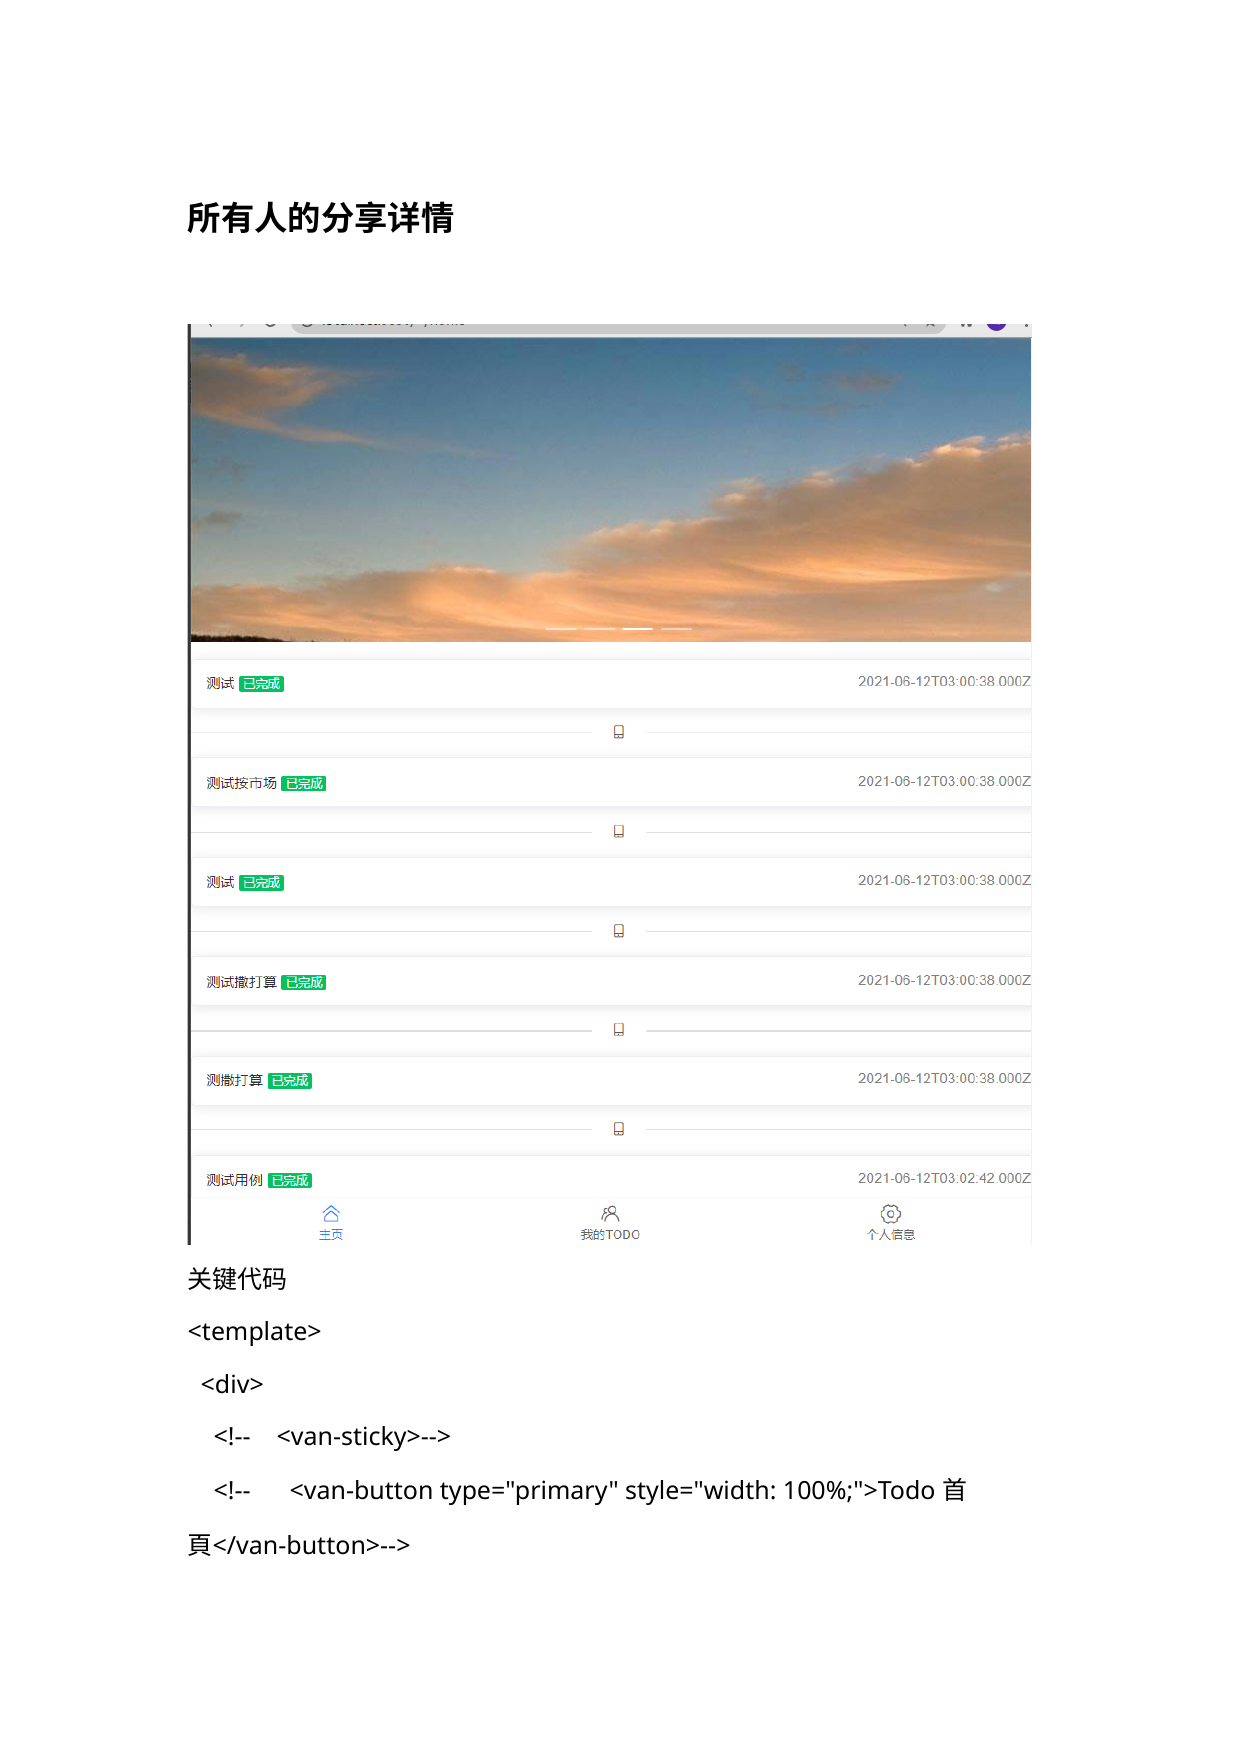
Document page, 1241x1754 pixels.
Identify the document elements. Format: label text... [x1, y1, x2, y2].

picture [187, 324, 1032, 1245]
text <!-- <van-button type="primary" style="width: 100%;">Todo 首頁</van-button>--> [187, 1466, 1053, 1565]
text <!-- <van-sticky>--> [187, 1414, 1053, 1458]
text <template> [187, 1309, 1053, 1353]
text 关键代码 [187, 1256, 1053, 1300]
text <div> [187, 1361, 1053, 1405]
subtitle 所有人的分享详情 [187, 172, 1053, 260]
